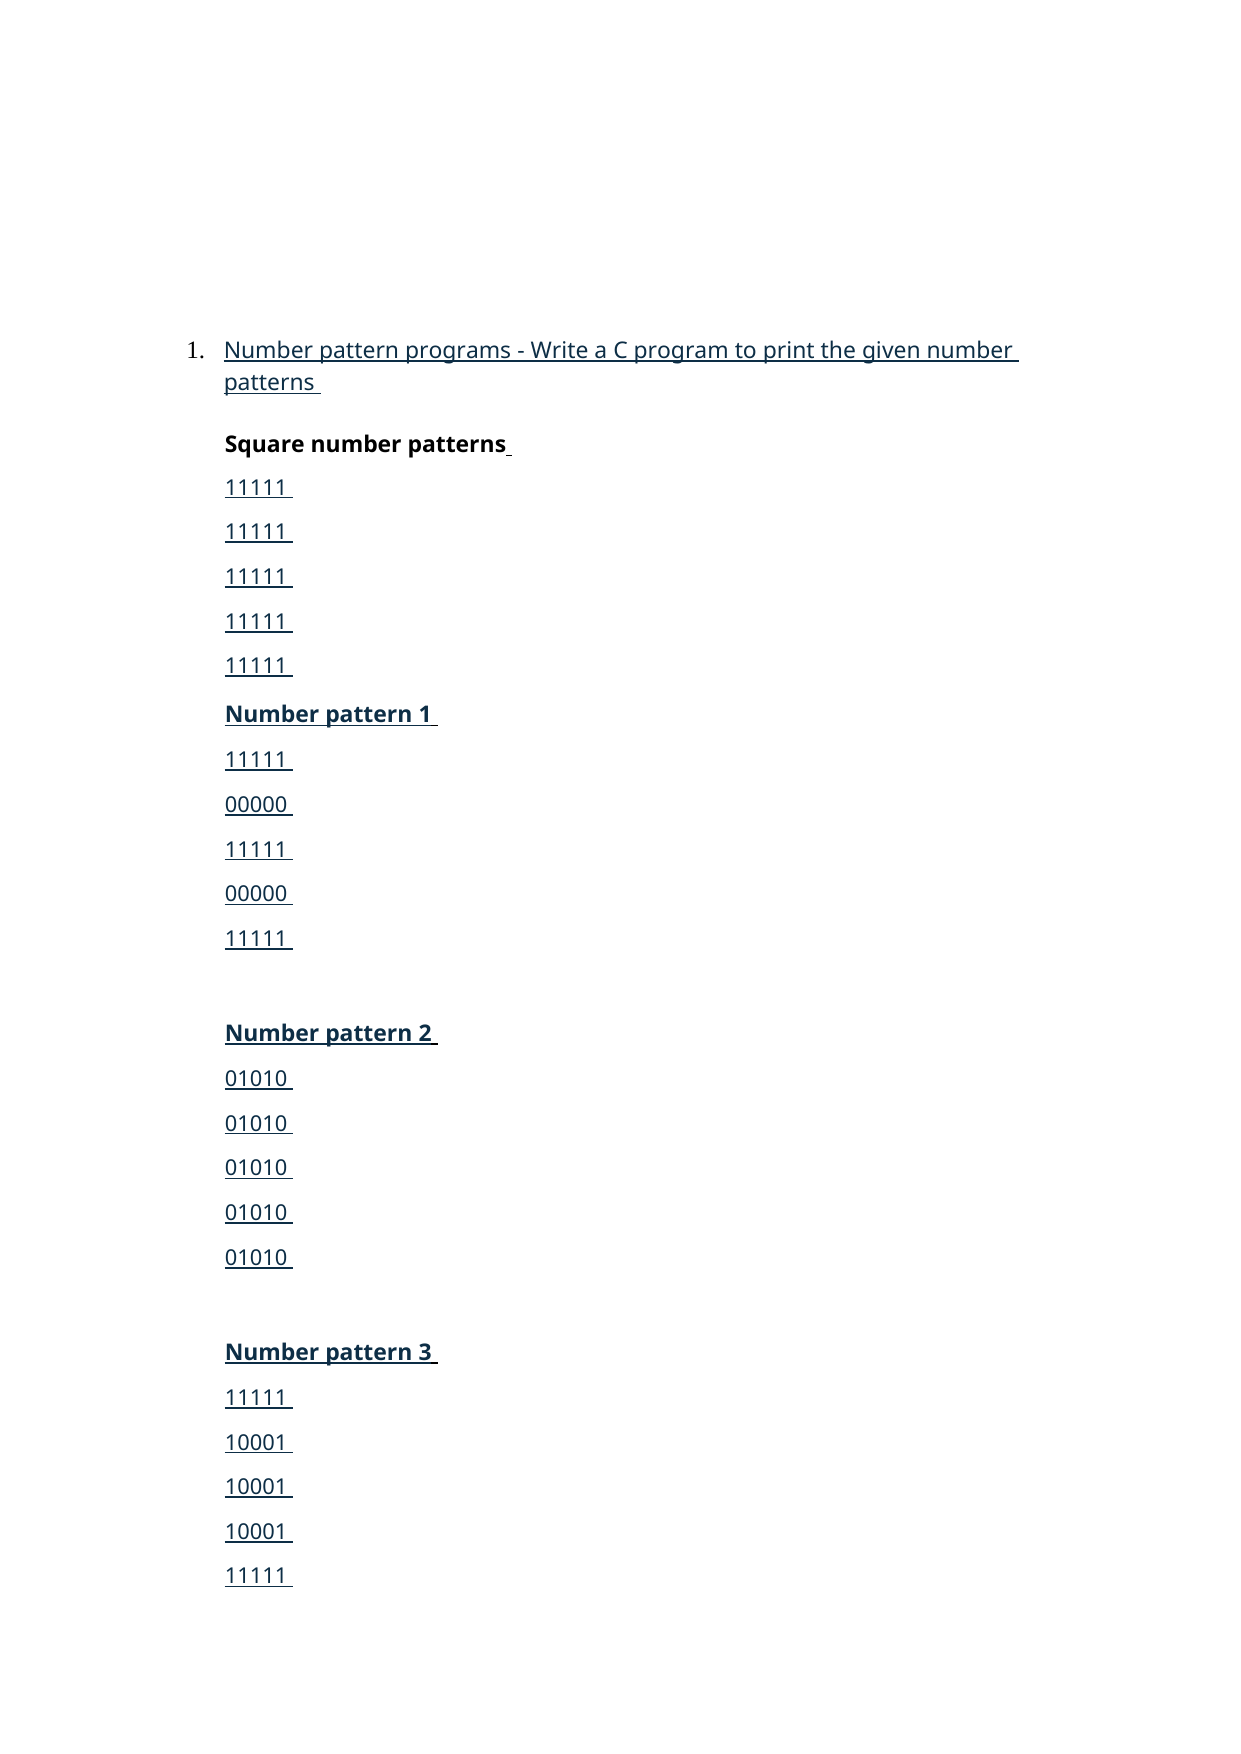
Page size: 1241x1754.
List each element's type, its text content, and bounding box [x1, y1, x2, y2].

text 01010 [224, 1197, 1090, 1227]
text Number pattern 3 [224, 1336, 1090, 1367]
text 10001 [224, 1471, 1090, 1501]
text 11111 [224, 923, 1090, 953]
text 01010 [224, 1108, 1090, 1137]
text 00000 [224, 878, 1090, 908]
text Number pattern 1 [224, 698, 1090, 729]
text Number pattern 2 [224, 1017, 1090, 1048]
text 11111 [224, 606, 1090, 635]
text 11111 [224, 1382, 1090, 1412]
list Number pattern programs - Write a C program to print the given number patterns [186, 334, 1090, 397]
text Square number patterns [224, 428, 1090, 460]
text 10001 [224, 1516, 1090, 1546]
text 11111 [224, 561, 1090, 591]
text 11111 [224, 1561, 1090, 1590]
text 01010 [224, 1242, 1090, 1271]
text 00000 [224, 789, 1090, 819]
text 10001 [224, 1426, 1090, 1456]
text 11111 [224, 516, 1090, 546]
text 11111 [224, 472, 1090, 501]
text 01010 [224, 1152, 1090, 1182]
text 11111 [224, 834, 1090, 863]
text 01010 [224, 1063, 1090, 1093]
text 11111 [224, 650, 1090, 680]
text 11111 [224, 744, 1090, 774]
